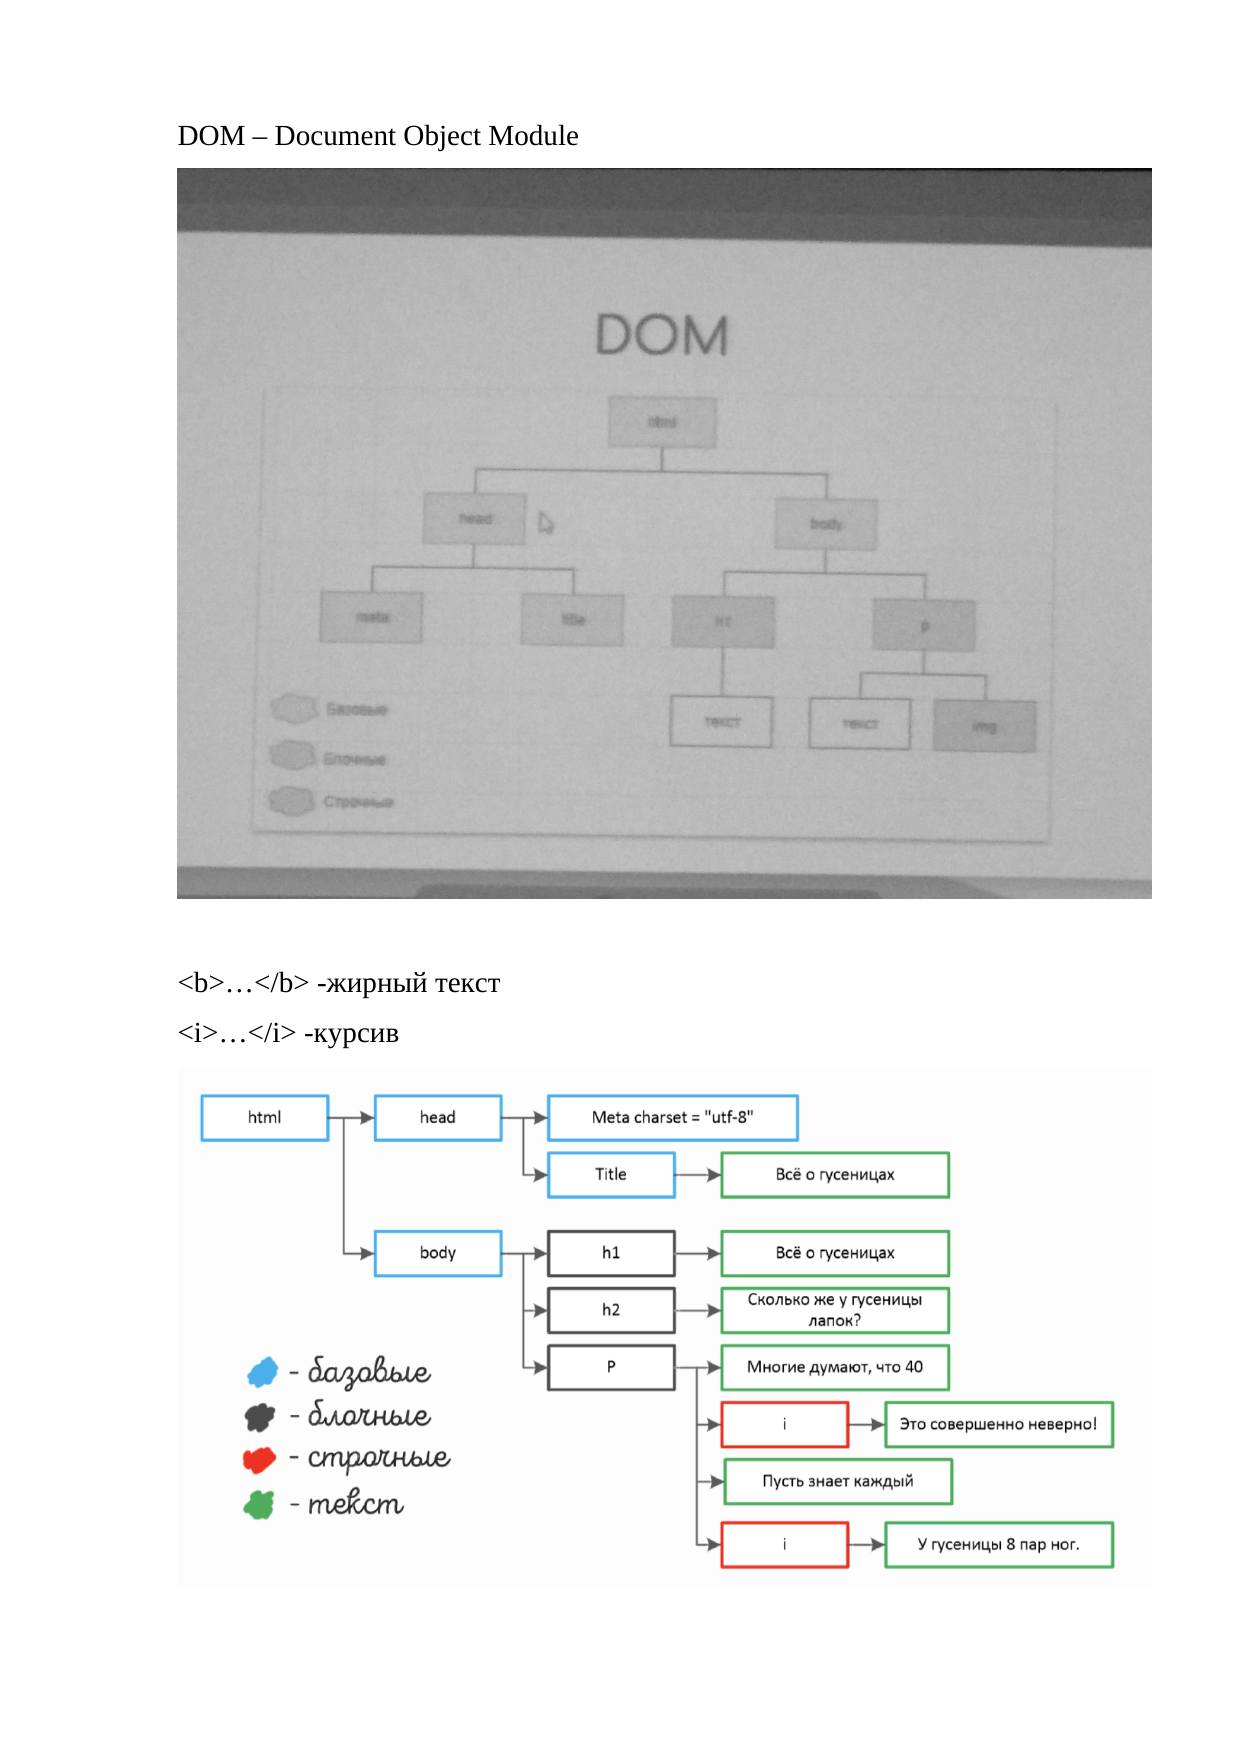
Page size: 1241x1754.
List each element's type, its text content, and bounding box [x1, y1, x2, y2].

text <i>…</i> -курсив [177, 1016, 1152, 1049]
picture [177, 168, 1152, 899]
picture [177, 1066, 1152, 1587]
text <b>…</b> -жирный текст [177, 965, 1152, 999]
text DOM – Document Object Module [177, 118, 1152, 152]
